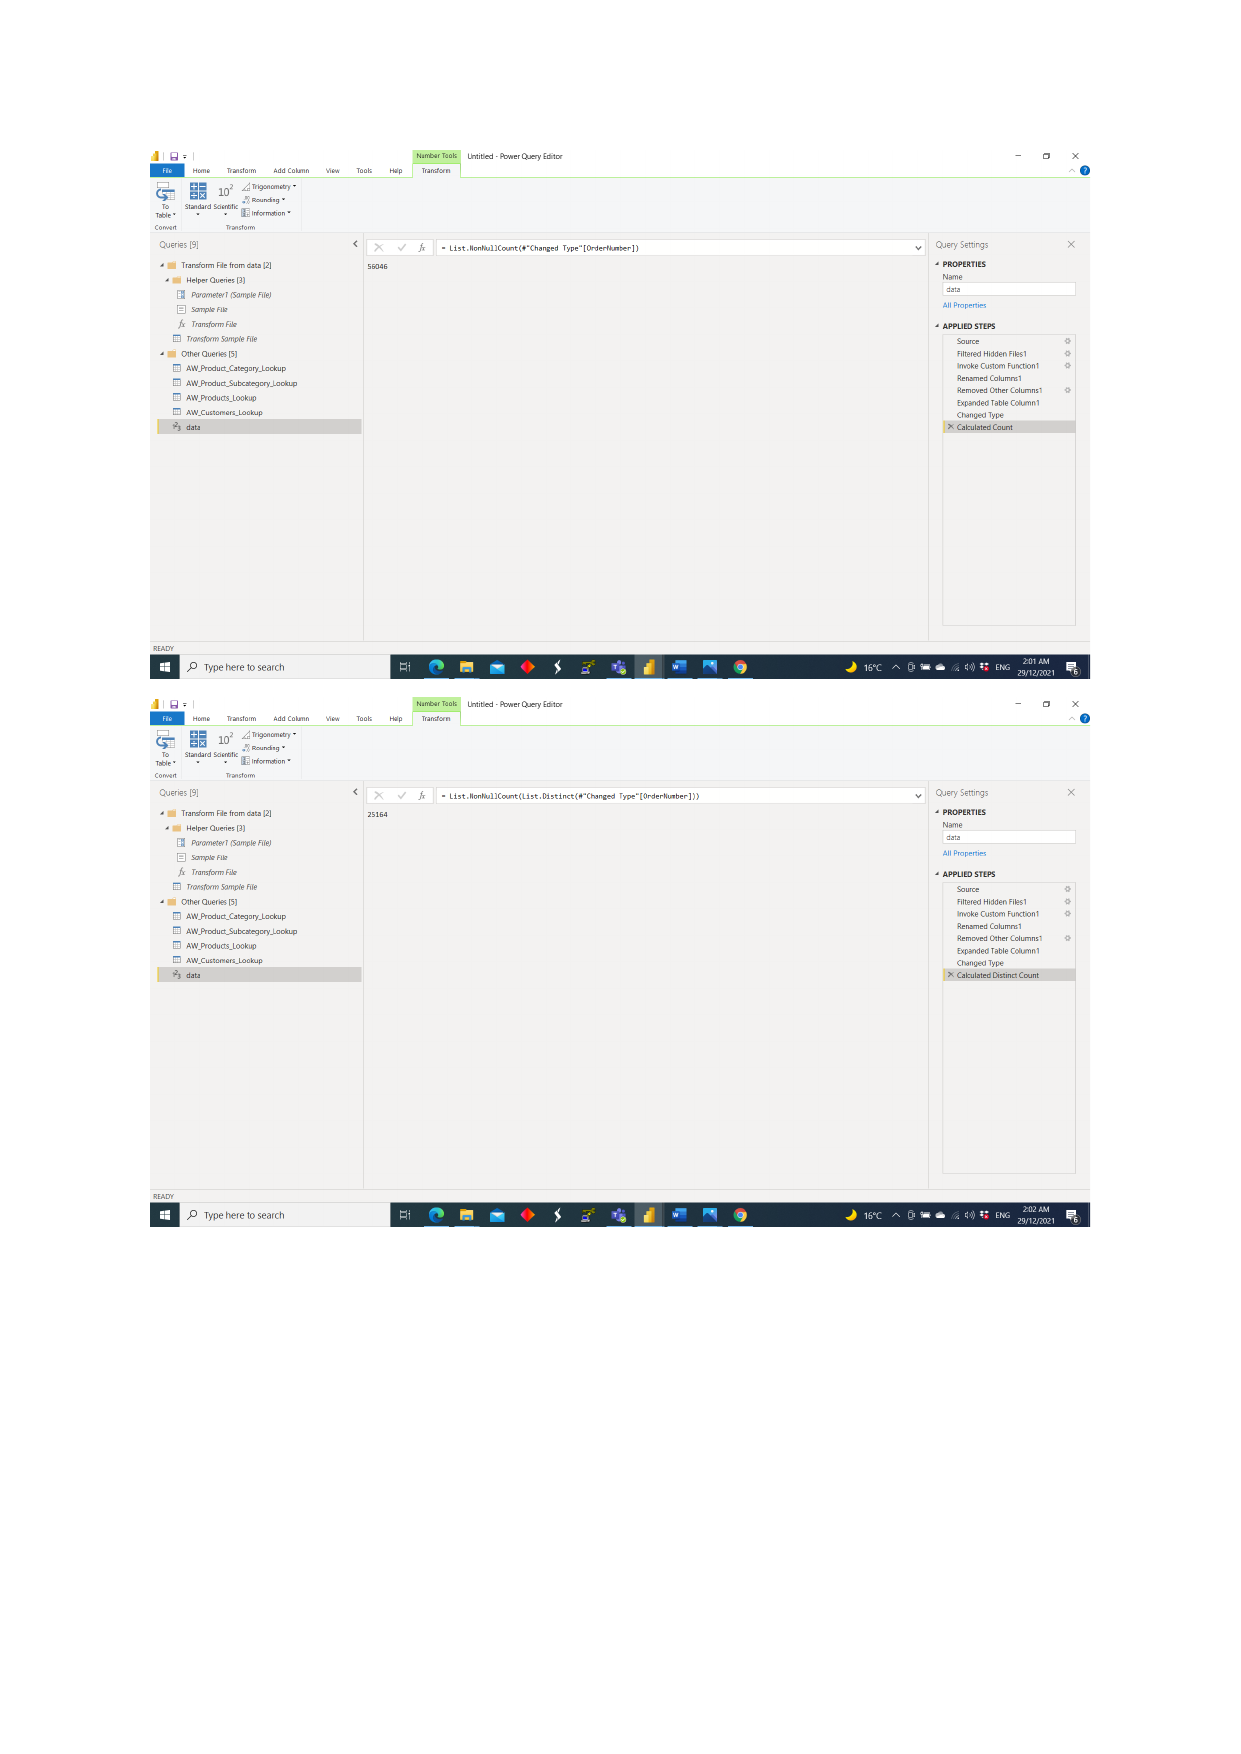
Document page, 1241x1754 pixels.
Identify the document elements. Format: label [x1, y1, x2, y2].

picture [150, 150, 1091, 679]
picture [150, 697, 1091, 1227]
